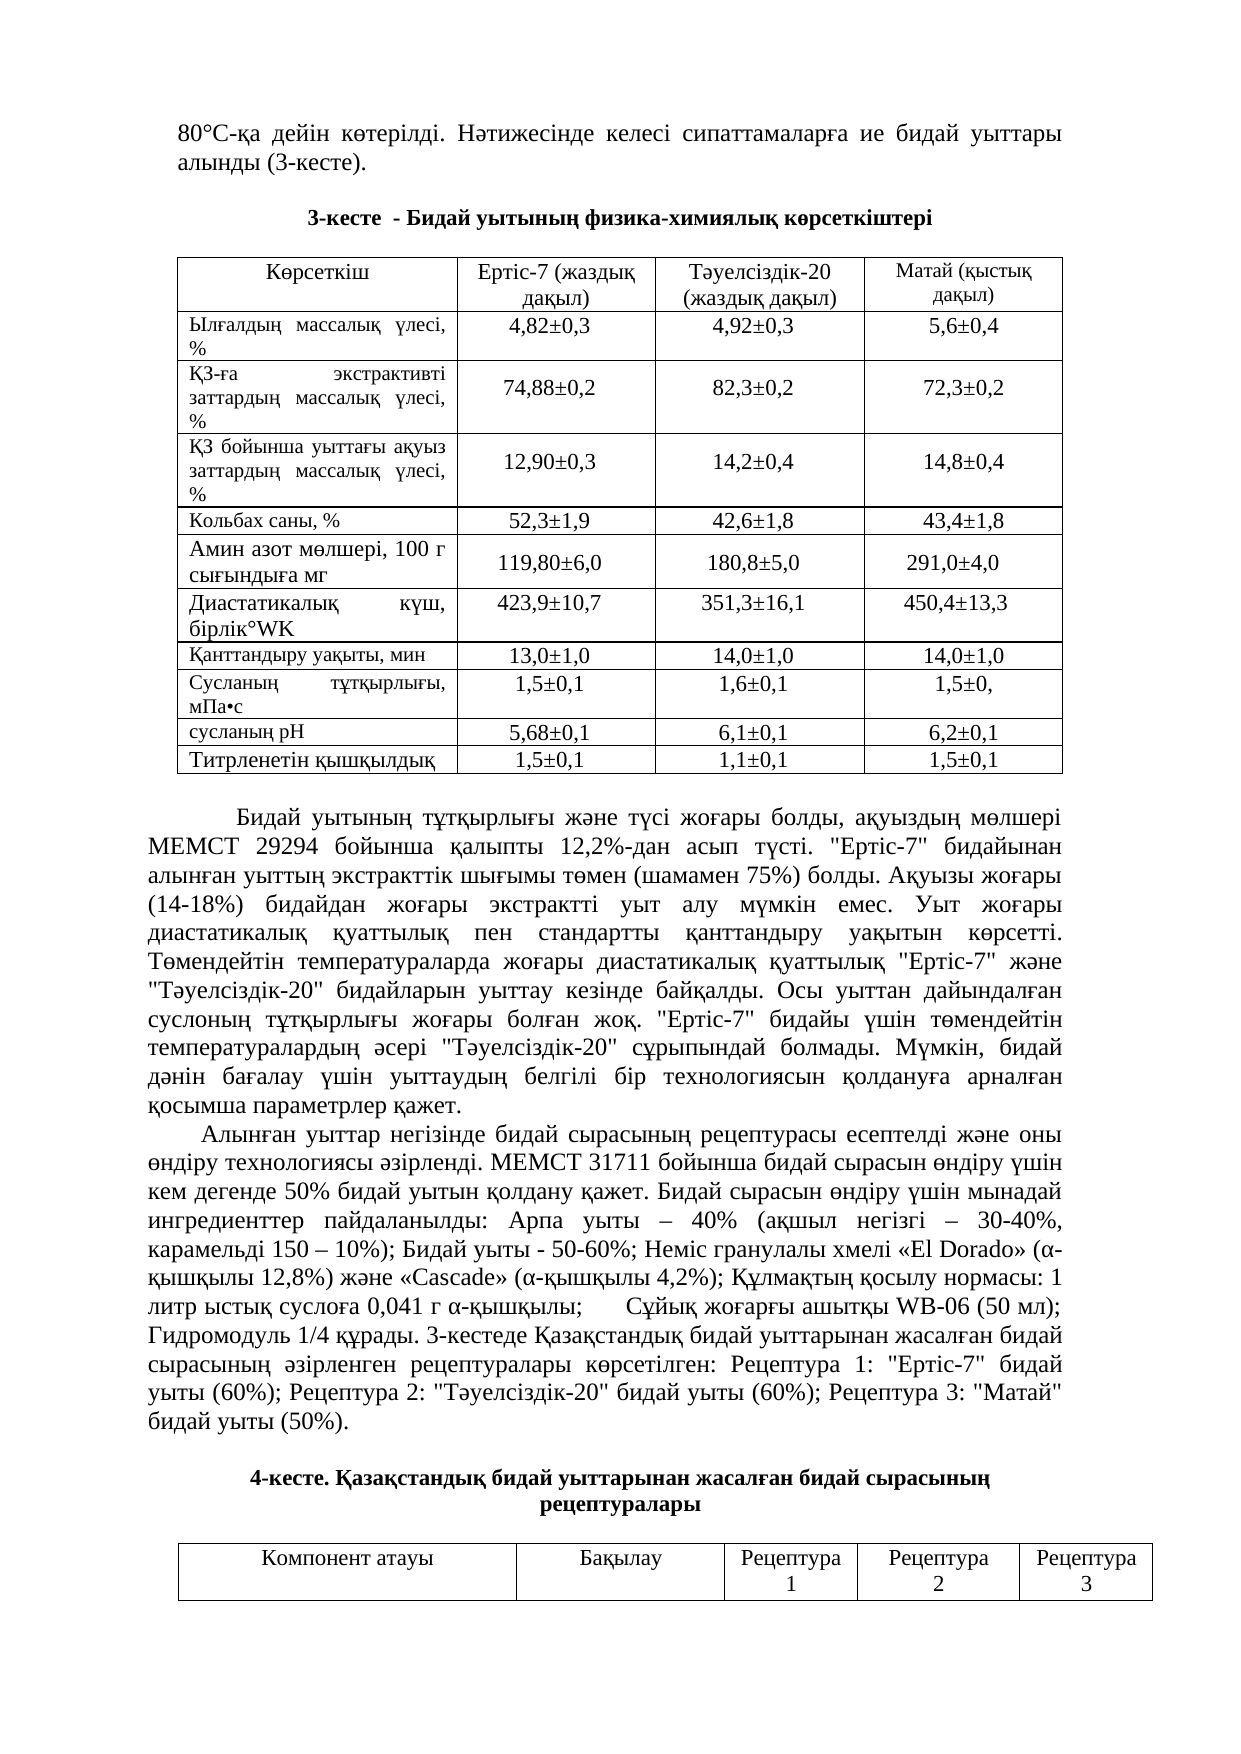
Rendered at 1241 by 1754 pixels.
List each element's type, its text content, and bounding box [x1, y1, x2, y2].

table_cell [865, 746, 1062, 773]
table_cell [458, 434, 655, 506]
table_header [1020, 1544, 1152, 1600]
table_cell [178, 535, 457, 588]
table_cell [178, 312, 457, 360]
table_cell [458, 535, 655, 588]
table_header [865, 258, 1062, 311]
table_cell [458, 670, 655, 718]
text Алынған уыттар негізінде бидай сырасының рецептурасы есептелді және оны өндіру технологиясы әзірленді. МЕМСТ 31711 бойынша бидай сырасын өндіру үшін кем дегенде 50% бидай уытын қолдану қажет. Бидай сырасын өндіру үшін мынадай ингредиенттер пайдаланылды: Арпа уыты – 40% (ақшыл негізгі – 30-40%, карамельді 150 – 10%); Бидай уыты - 50-60%; Неміс гранулалы хмелі «El Dorado» (α-қышқылы 12,8%) және «Cascade» (α-қышқылы 4,2%); Құлмақтың қосылу нормасы: 1 литр ыстық суслоға 0,041 г α-қышқылы; Сұйық жоғарғы ашытқы WB-06 (50 мл); Гидромодуль 1/4 құрады. 3-кестеде Қазақстандық бидай уыттарынан жасалған бидай сырасының әзірленген рецептуралары көрсетілген: Рецептура 1: "Ертіс-7" бидай уыты (60%); Рецептура 2: "Тәуелсіздік-20" бидай уыты (60%); Рецептура 3: "Матай" бидай уыты (50%). [148, 1119, 1063, 1435]
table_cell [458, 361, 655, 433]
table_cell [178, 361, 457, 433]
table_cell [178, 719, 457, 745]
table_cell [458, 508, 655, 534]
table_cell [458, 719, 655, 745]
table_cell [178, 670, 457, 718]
text Бидай уытының тұтқырлығы және түсі жоғары болды, ақуыздың мөлшері МЕМСТ 29294 бойынша қалыпты 12,2%-дан асып түсті. "Ертіс-7" бидайынан алынған уыттың экстракттік шығымы төмен (шамамен 75%) болды. Ақуызы жоғары (14-18%) бидайдан жоғары экстрактті уыт алу мүмкін емес. Уыт жоғары диастатикалық қуаттылық пен стандартты қанттандыру уақытын көрсетті. Төмендейтін температураларда жоғары диастатикалық қуаттылық "Ертіс-7" және "Тәуелсіздік-20" бидайларын уыттау кезінде байқалды. Осы уыттан дайындалған суслоның тұтқырлығы жоғары болған жоқ. "Ертіс-7" бидайы үшін төмендейтін температуралардың әсері "Тәуелсіздік-20" сұрыпындай болмады. Мүмкін, бидай дәнін бағалау үшін уыттаудың белгілі бір технологиясын қолдануға арналған қосымша параметрлер қажет. [148, 802, 1063, 1119]
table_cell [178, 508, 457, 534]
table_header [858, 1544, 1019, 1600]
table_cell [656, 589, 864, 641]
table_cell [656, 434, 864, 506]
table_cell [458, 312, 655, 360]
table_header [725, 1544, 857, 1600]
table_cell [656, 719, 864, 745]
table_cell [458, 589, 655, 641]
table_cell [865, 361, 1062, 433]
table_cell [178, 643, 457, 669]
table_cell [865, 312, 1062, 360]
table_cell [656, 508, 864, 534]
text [177, 118, 1063, 176]
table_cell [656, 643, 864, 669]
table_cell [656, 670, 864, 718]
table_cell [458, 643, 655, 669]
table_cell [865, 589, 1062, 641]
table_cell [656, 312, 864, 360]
text 4-кесте. Қазақстандық бидай уыттарынан жасалған бидай сырасының рецептуралары [177, 1464, 1063, 1516]
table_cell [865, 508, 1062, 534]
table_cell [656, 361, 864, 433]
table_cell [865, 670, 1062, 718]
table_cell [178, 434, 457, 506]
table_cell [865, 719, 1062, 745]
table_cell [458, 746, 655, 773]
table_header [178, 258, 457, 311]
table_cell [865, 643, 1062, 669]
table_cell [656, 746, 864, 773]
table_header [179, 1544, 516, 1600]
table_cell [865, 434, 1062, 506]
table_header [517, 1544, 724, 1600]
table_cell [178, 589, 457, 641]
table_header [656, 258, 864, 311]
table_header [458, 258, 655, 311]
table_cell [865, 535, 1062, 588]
text 3-кесте - Бидай уытының физика-химиялық көрсеткіштері [177, 204, 1063, 231]
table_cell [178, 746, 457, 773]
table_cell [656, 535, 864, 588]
